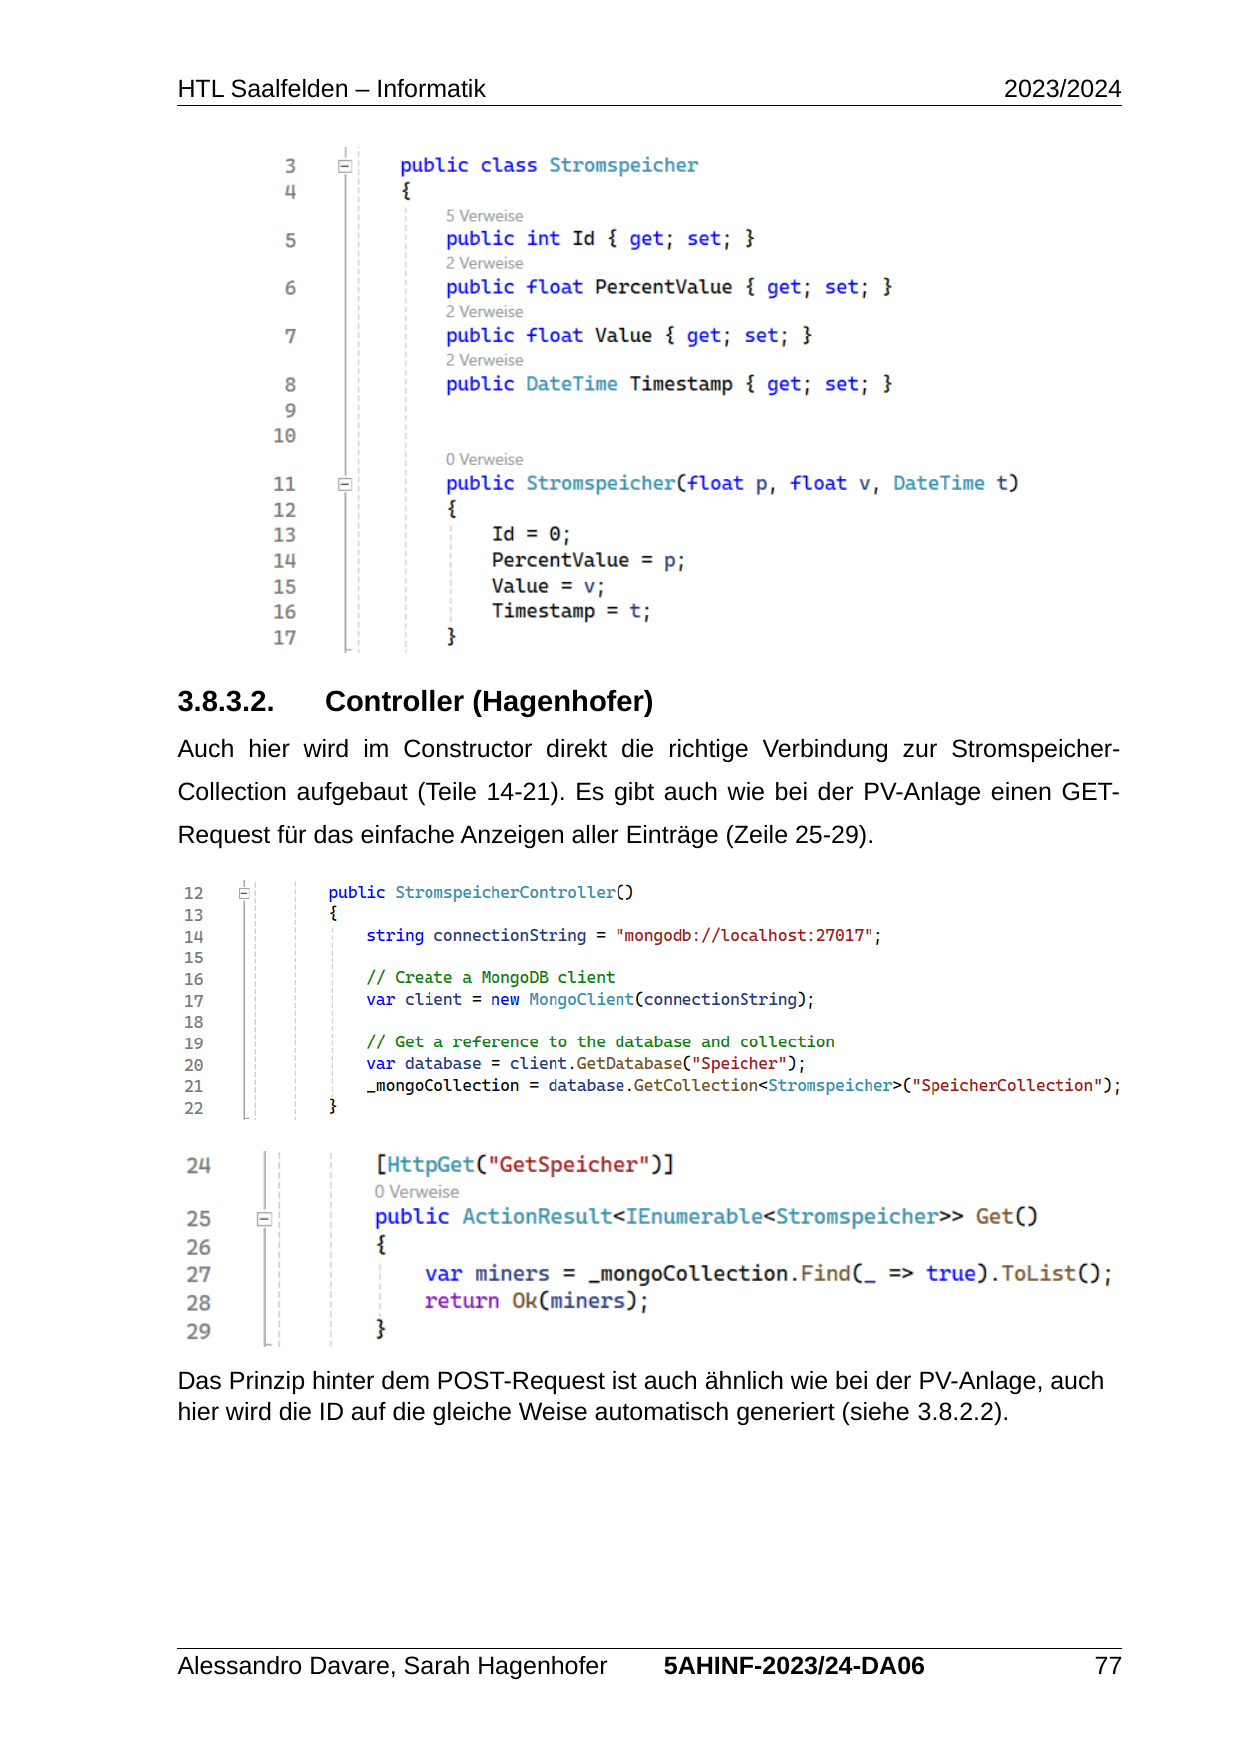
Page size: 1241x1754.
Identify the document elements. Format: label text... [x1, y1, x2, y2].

subtitle Controller (Hagenhofer) [177, 684, 1122, 717]
picture [265, 147, 1034, 653]
text Das Prinzip hinter dem POST-Request ist auch ähnlich wie bei der PV-Anlage, auch hier wird die ID auf die gleiche Weise automatisch generiert (siehe 3.8.2.2). [177, 1366, 1122, 1426]
picture [177, 1151, 1123, 1347]
picture [177, 880, 1123, 1120]
text Auch hier wird im Constructor direkt die richtige Verbindung zur Stromspeicher-Collection aufgebaut (Teile 14-21). Es gibt auch wie bei der PV-Anlage einen GET-Request für das einfache Anzeigen aller Einträge (Zeile 25-29). [177, 734, 1122, 849]
